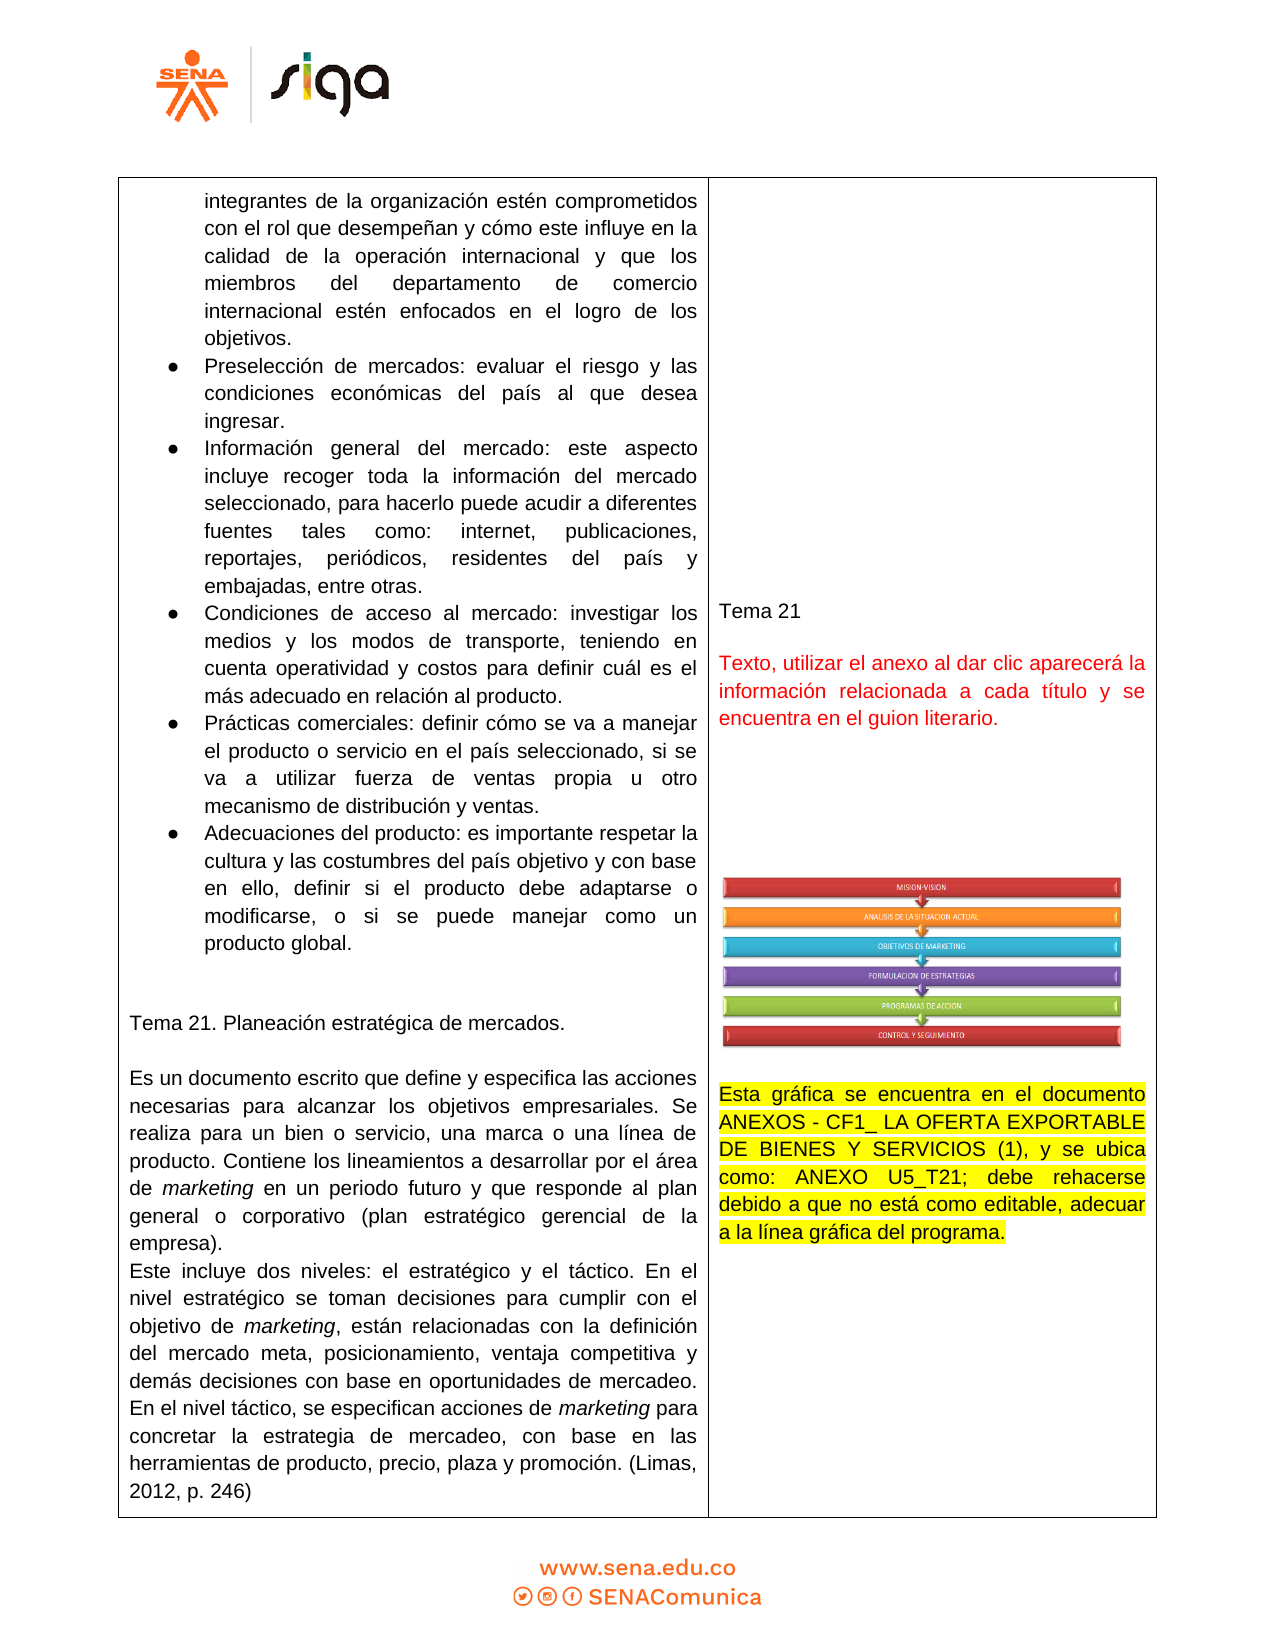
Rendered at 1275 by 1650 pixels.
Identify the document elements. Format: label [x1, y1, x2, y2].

table_cell [119, 178, 708, 1517]
picture [513, 1556, 762, 1606]
picture [718, 871, 1127, 1051]
table_cell [709, 178, 1156, 1517]
picture [5, 42, 538, 128]
